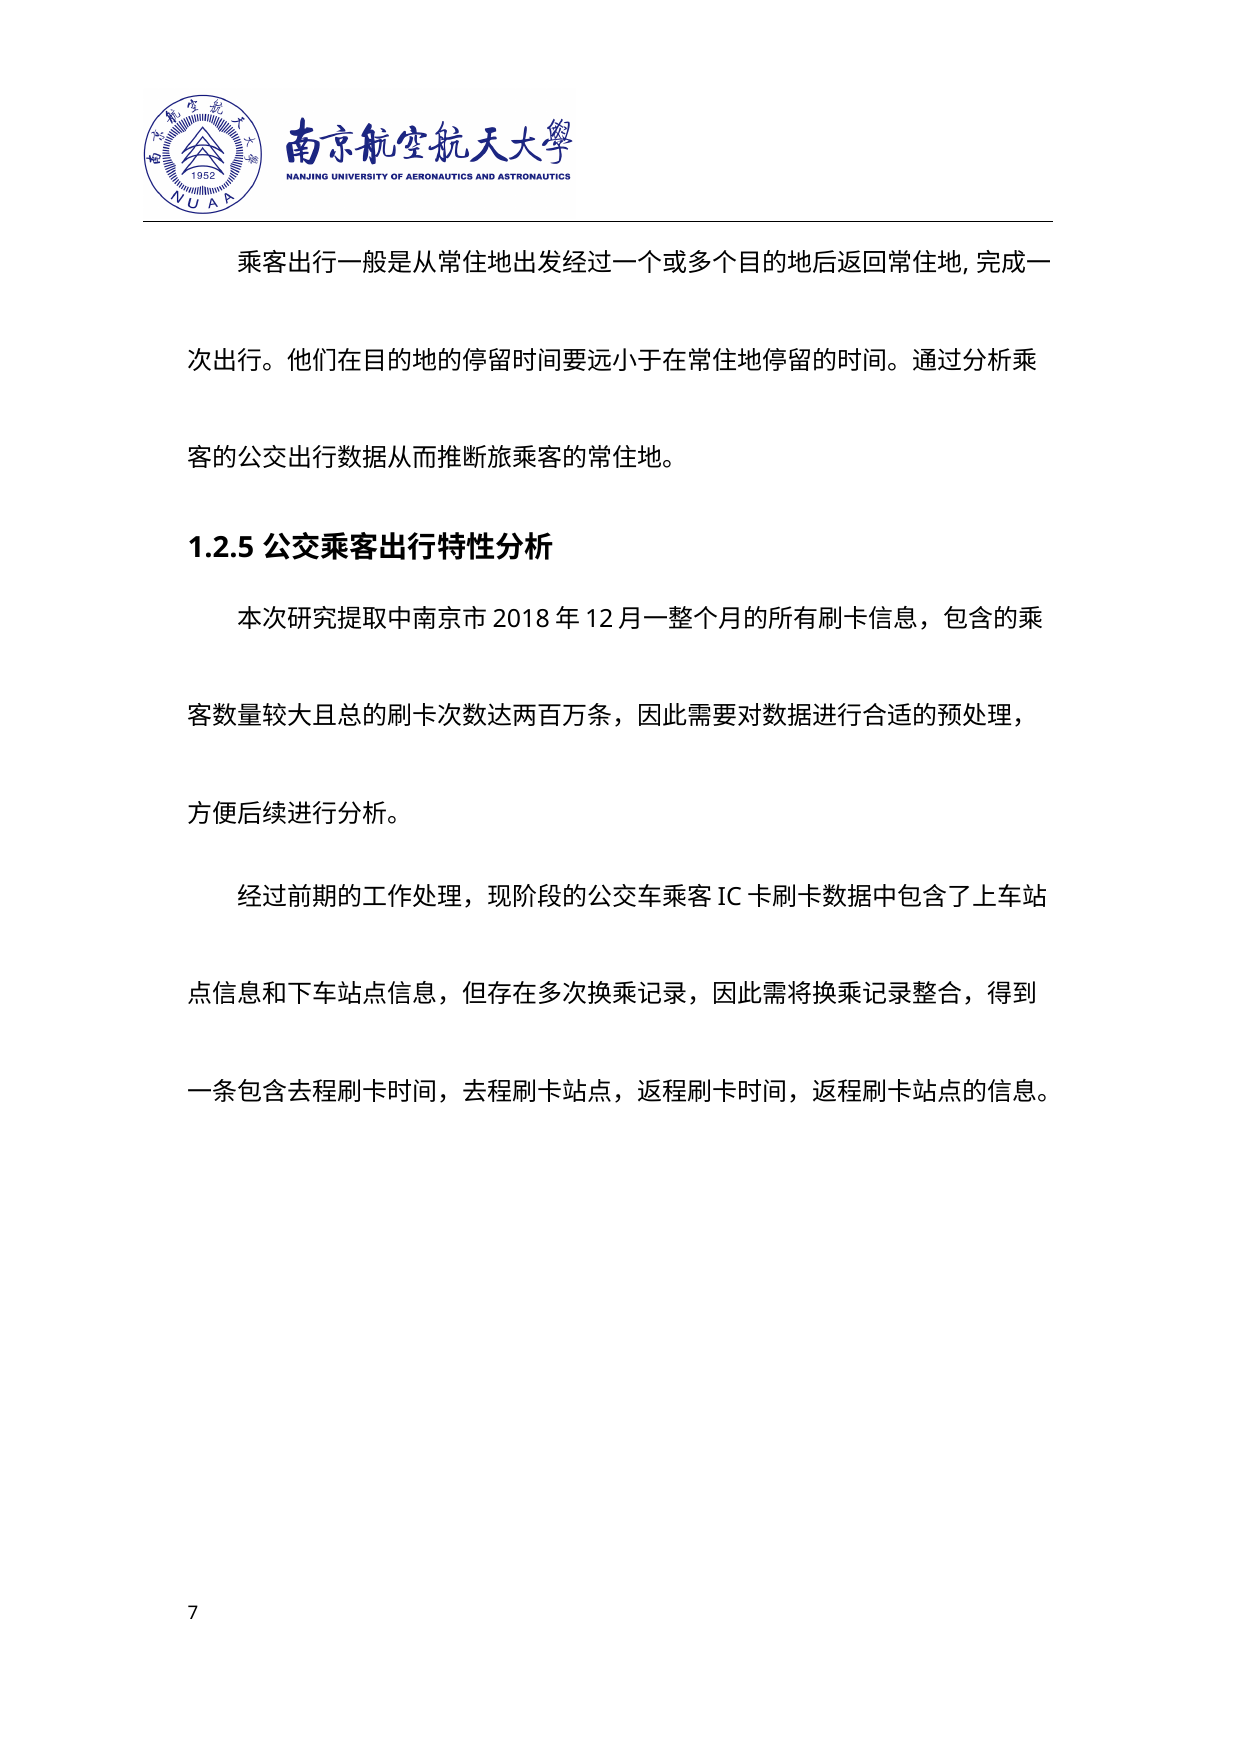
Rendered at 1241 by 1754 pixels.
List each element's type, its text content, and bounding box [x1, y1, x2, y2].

subtitle 1.2.5 公交乘客出行特性分析 [187, 513, 1053, 578]
text 本次研究提取中南京市2018年12月一整个月的所有刷卡信息，包含的乘客数量较大且总的刷卡次数达两百万条，因此需要对数据进行合适的预处理，方便后续进行分析。 [187, 584, 1053, 844]
text 经过前期的工作处理，现阶段的公交车乘客IC卡刷卡数据中包含了上车站点信息和下车站点信息，但存在多次换乘记录，因此需将换乘记录整合，得到一条包含去程刷卡时间，去程刷卡站点，返程刷卡时间，返程刷卡站点的信息。 [187, 862, 1053, 1122]
picture [143, 88, 577, 219]
text 乘客出行一般是从常住地出发经过一个或多个目的地后返回常住地, 完成一次出行。他们在目的地的停留时间要远小于在常住地停留的时间。通过分析乘客的公交出行数据从而推断旅乘客的常住地。 [187, 228, 1053, 488]
